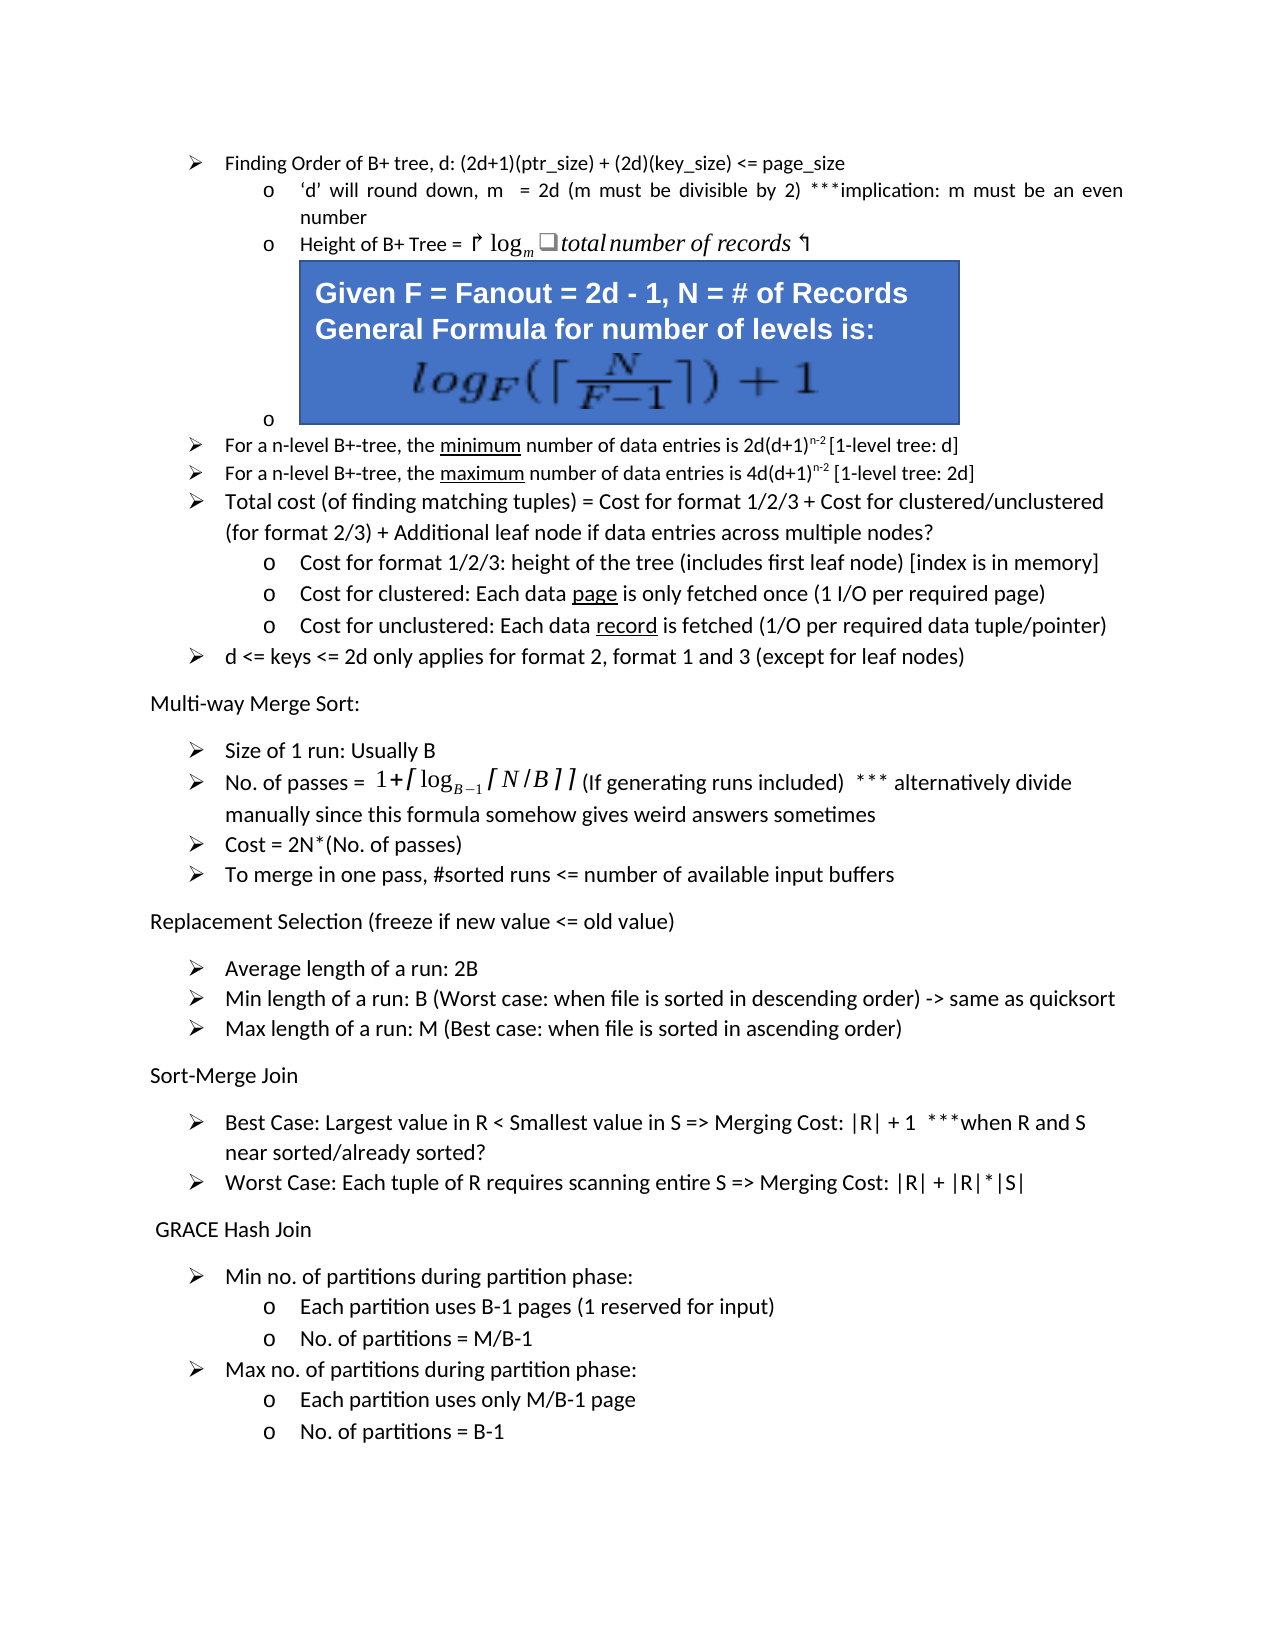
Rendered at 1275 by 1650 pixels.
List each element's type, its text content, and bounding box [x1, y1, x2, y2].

list Finding Order of B+ tree, d: (2d+1)(ptr_size) + (2d)(key_size) <= page_size [187, 150, 1125, 175]
list Average length of a run: 2B [187, 954, 1125, 982]
list For a n-level B+-tree, the minimum number of data entries is 2d(d+1)n-2 [1-level tree: d] [187, 433, 1125, 458]
picture [412, 353, 819, 409]
list No. of partitions = B-1 [262, 1417, 1125, 1446]
list Total cost (of finding matching tuples) = Cost for format 1/2/3 + Cost for clustered/unclustered (for format 2/3) + Additional leaf node if data entries across multiple nodes? [187, 487, 1125, 546]
text GRACE Hash Join [150, 1215, 1125, 1243]
list Cost for unclustered: Each data record is fetched (1/O per required data tuple/pointer) [262, 611, 1125, 640]
list No. of passes = (If generating runs included) *** alternatively divide manually since this formula somehow gives weird answers sometimes [187, 766, 1125, 828]
list Cost = 2N*(No. of passes) [187, 830, 1125, 858]
list For a n-level B+-tree, the maximum number of data entries is 4d(d+1)n-2 [1-level tree: 2d] [187, 460, 1125, 485]
list Max length of a run: M (Best case: when file is sorted in ascending order) [187, 1014, 1125, 1042]
text Multi-way Merge Sort: [150, 689, 1125, 717]
list Each partition uses B-1 pages (1 reserved for input) [262, 1292, 1125, 1322]
list Cost for format 1/2/3: height of the tree (includes first leaf node) [index is in memory] [262, 548, 1125, 577]
list Size of 1 run: Usually B [187, 736, 1125, 764]
list Height of B+ Tree = [262, 229, 1125, 261]
list Min no. of partitions during partition phase: [187, 1262, 1125, 1290]
list Best Case: Largest value in R < Smallest value in S => Merging Cost: |R| + 1 ***when R and S near sorted/already sorted? [187, 1108, 1125, 1166]
text Replacement Selection (freeze if new value <= old value) [150, 907, 1125, 935]
list To merge in one pass, #sorted runs <= number of available input buffers [187, 860, 1125, 888]
list Worst Case: Each tuple of R requires scanning entire S => Merging Cost: |R| + |R|*|S| [187, 1168, 1125, 1196]
list No. of partitions = M/B-1 [262, 1324, 1125, 1353]
list d <= keys <= 2d only applies for format 2, format 1 and 3 (except for leaf nodes) [187, 642, 1125, 670]
list Each partition uses only M/B-1 page [262, 1386, 1125, 1415]
list Min length of a run: B (Worst case: when file is sorted in descending order) -> same as quicksort [187, 984, 1125, 1012]
list ‘d’ will round down, m = 2d (m must be divisible by 2) ***implication: m must be an even number [262, 177, 1125, 229]
text Sort-Merge Join [150, 1061, 1125, 1089]
list Max no. of partitions during partition phase: [187, 1355, 1125, 1383]
list Cost for clustered: Each data page is only fetched once (1 I/O per required page) [262, 579, 1125, 608]
